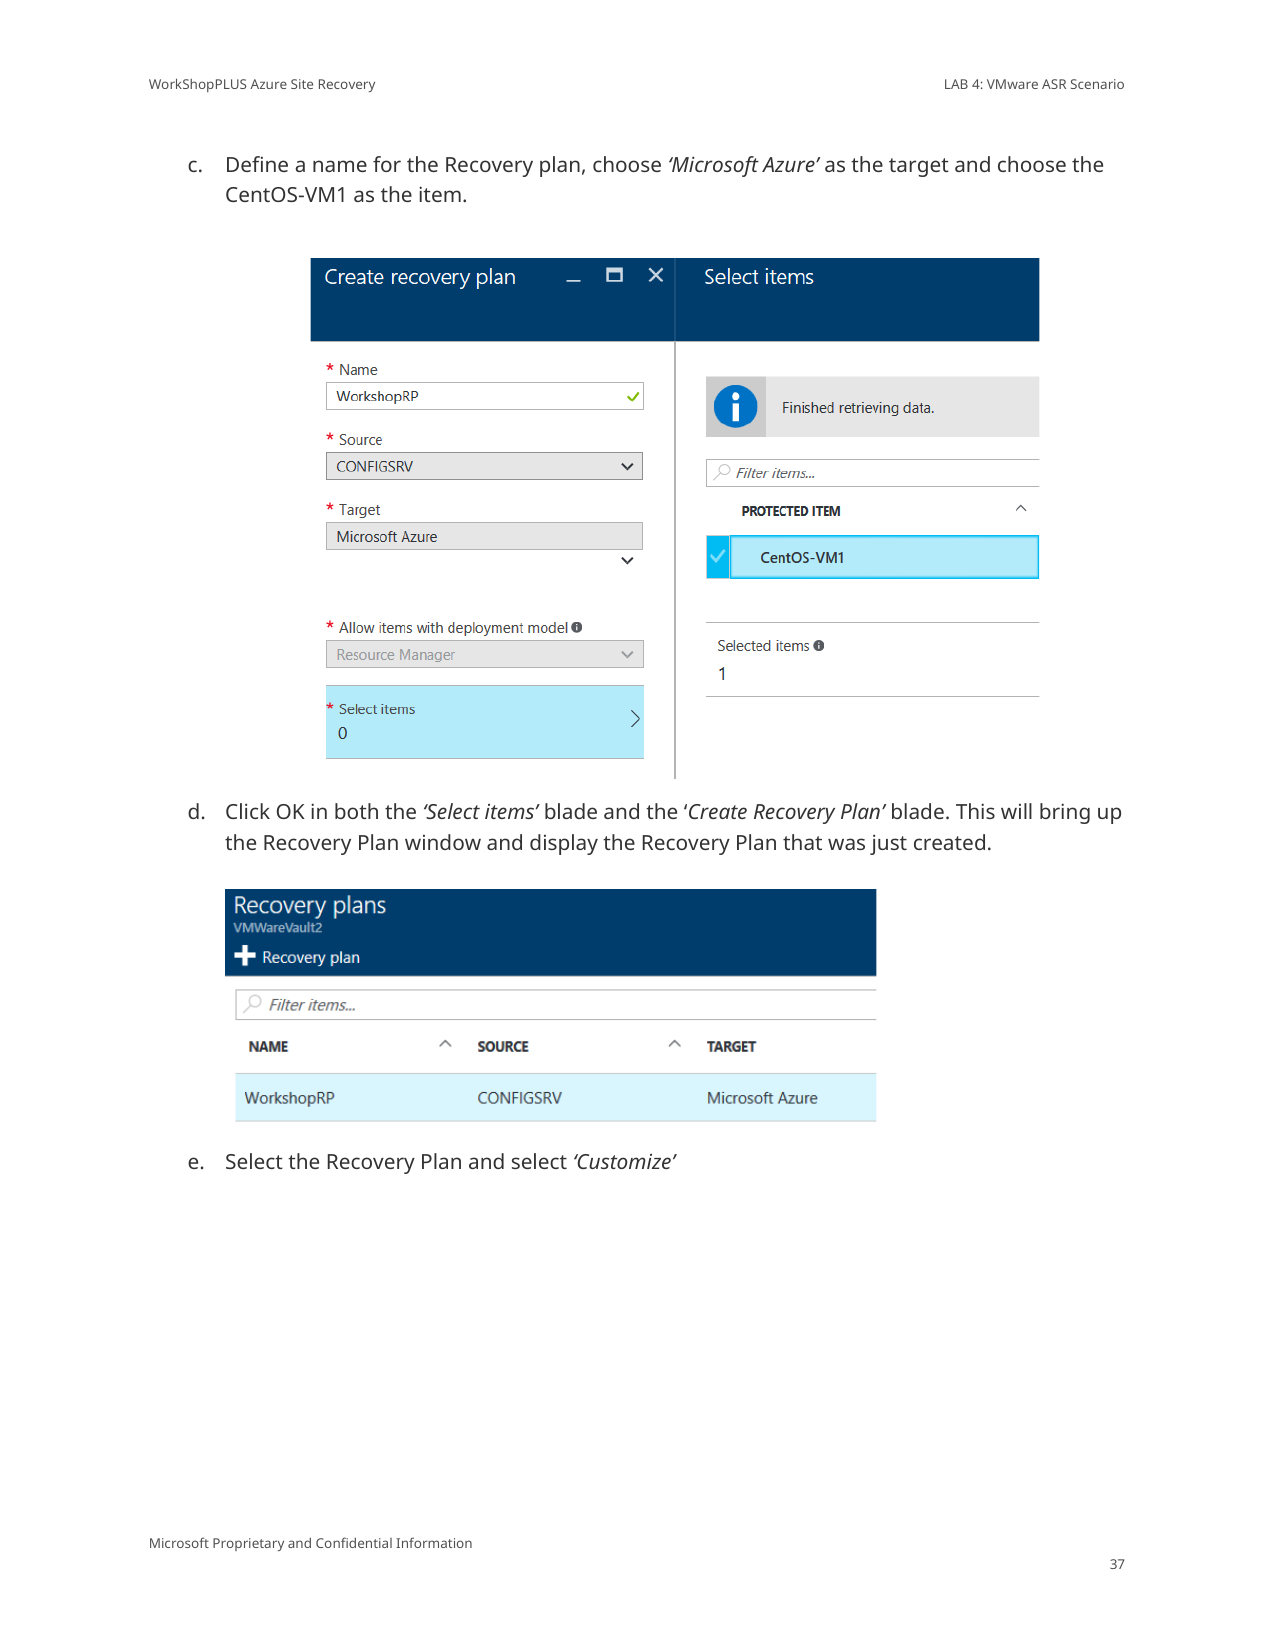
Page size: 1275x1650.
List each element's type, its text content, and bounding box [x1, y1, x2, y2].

picture [712, 551, 724, 561]
picture [225, 889, 877, 1129]
picture [310, 258, 1040, 779]
picture [732, 537, 1037, 577]
list Define a name for the Recovery plan, choose ‘Microsoft Azure’ as the target and choose the CentOS-VM1 as the item. [187, 150, 1125, 209]
list Select the Recovery Plan and select ‘Customize’ [187, 1147, 1125, 1176]
